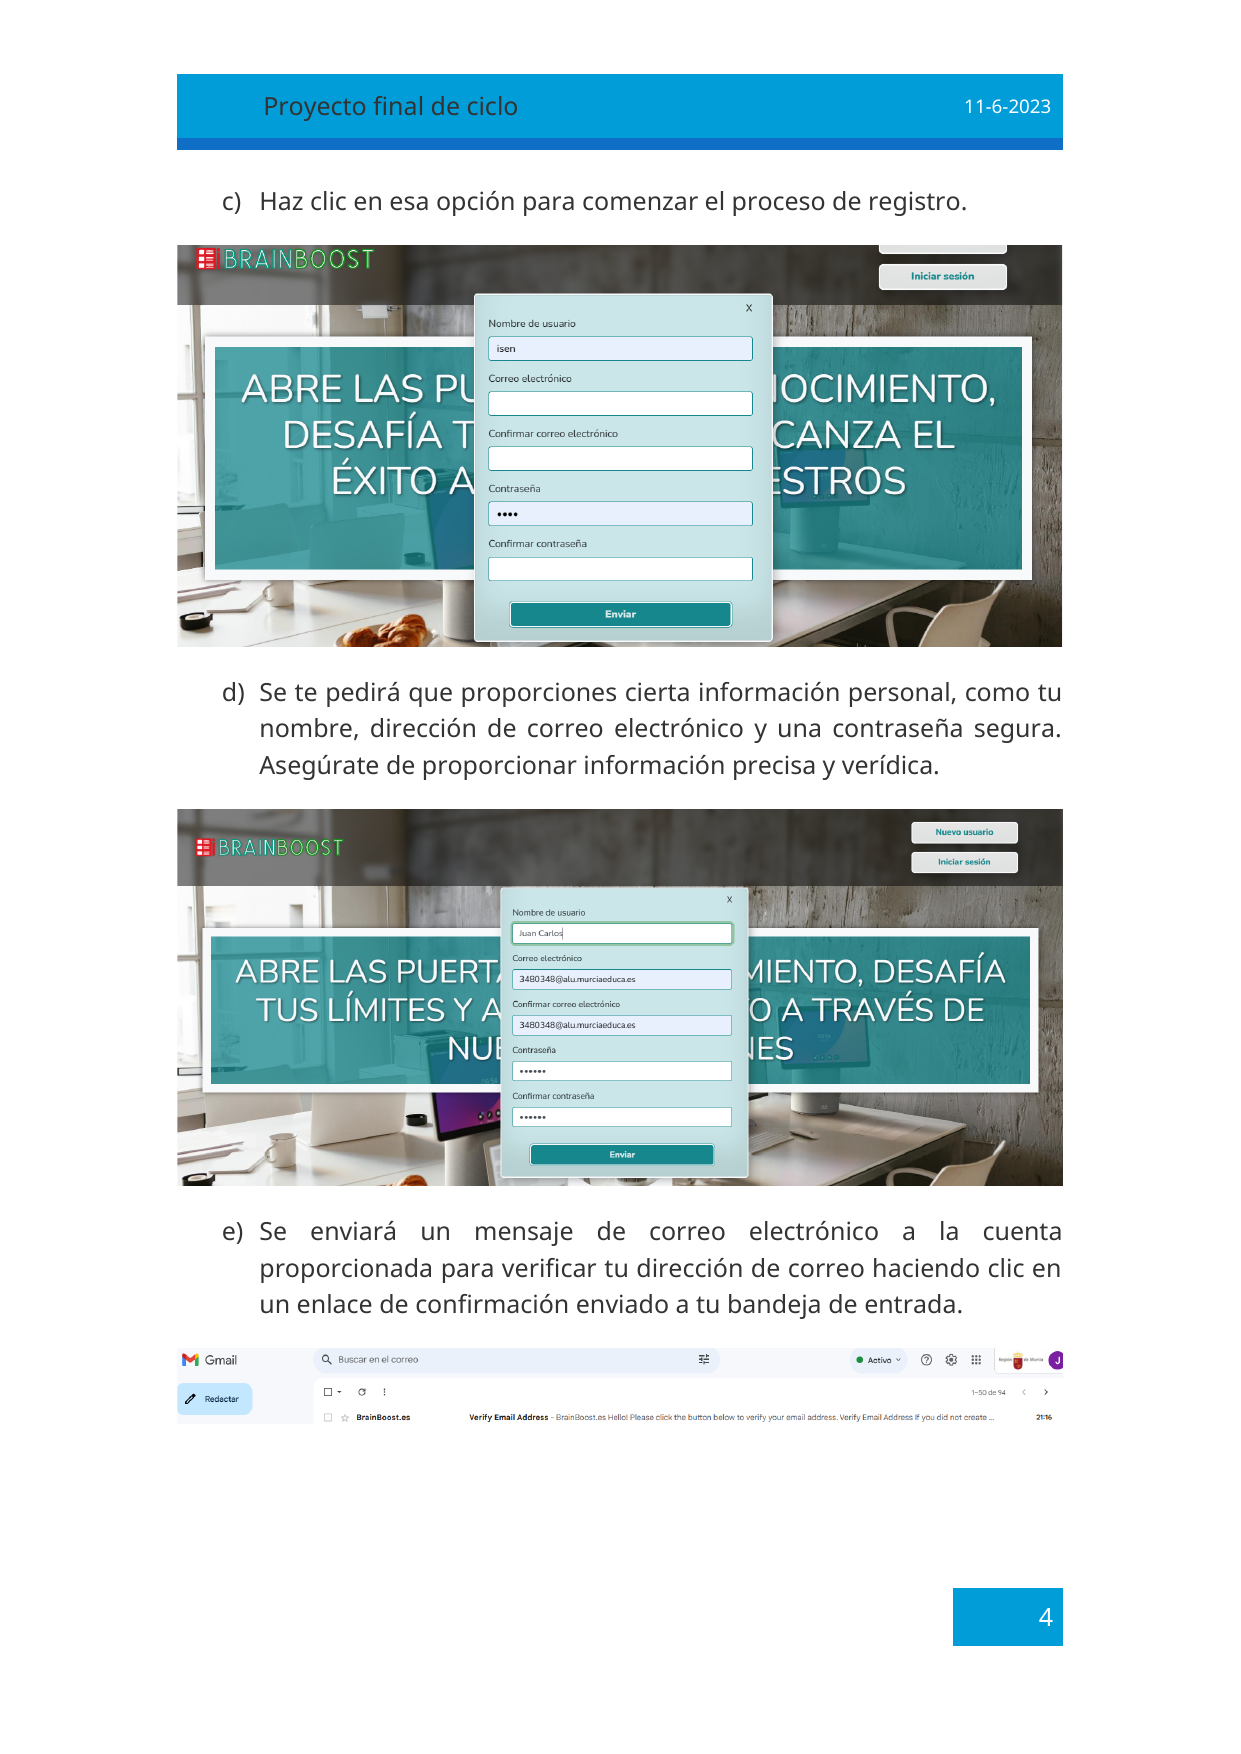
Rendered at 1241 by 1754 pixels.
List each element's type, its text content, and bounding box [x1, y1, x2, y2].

list Se enviará un mensaje de correo electrónico a la cuenta proporcionada para verificar tu dirección de correo haciendo clic en un enlace de confirmación enviado a tu bandeja de entrada. [222, 1213, 1063, 1321]
list Haz clic en esa opción para comenzar el proceso de registro. [222, 184, 1063, 218]
picture [177, 809, 1063, 1186]
picture [177, 245, 1063, 647]
list Se te pedirá que proporciones cierta información personal, como tu nombre, dirección de correo electrónico y una contraseña segura. Asegúrate de proporcionar información precisa y verídica. [222, 674, 1063, 782]
picture [177, 1348, 1063, 1424]
